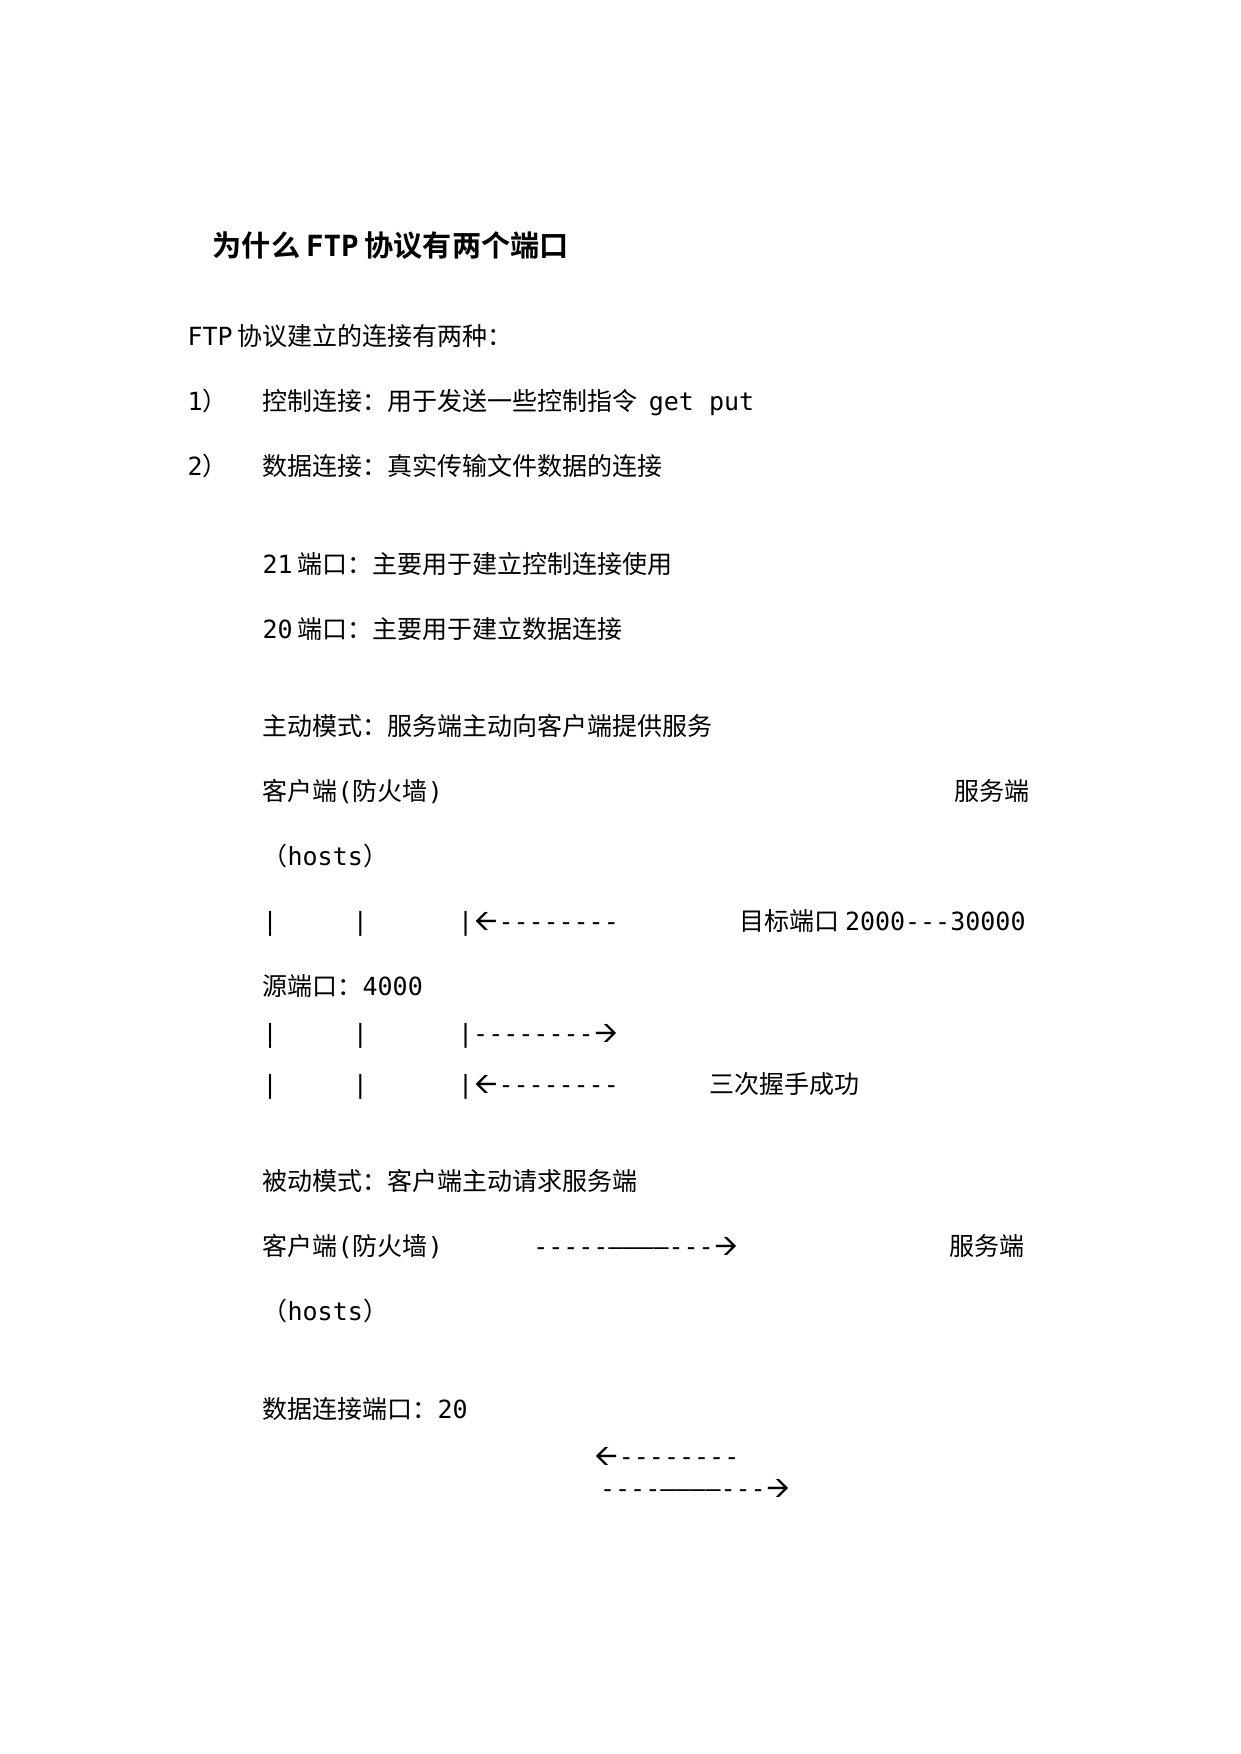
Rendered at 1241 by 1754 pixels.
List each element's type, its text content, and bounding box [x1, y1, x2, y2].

list 数据连接：真实传输文件数据的连接 [187, 432, 1053, 497]
list ----————--- [262, 1472, 1053, 1505]
list 客户端(防火墙) 服务端（hosts） [262, 757, 1053, 887]
list 客户端(防火墙) -----————--- 服务端（hosts） [262, 1212, 1053, 1342]
text FTP协议建立的连接有两种： [187, 302, 1053, 367]
list | | |-------- 目标端口 2000---30000 源端口：4000 [262, 887, 1053, 1017]
list 控制连接：用于发送一些控制指令 get put [187, 367, 1053, 432]
subtitle 为什么FTP协议有两个端口 [212, 211, 1028, 276]
list | | |-------- 三次握手成功 [262, 1050, 1053, 1115]
list -------- [262, 1440, 1053, 1472]
list 20端口：主要用于建立数据连接 [262, 595, 1053, 660]
list 主动模式：服务端主动向客户端提供服务 [262, 692, 1053, 757]
list 数据连接端口：20 [262, 1342, 1053, 1440]
list | | |-------- [262, 1017, 1053, 1050]
list 21端口：主要用于建立控制连接使用 [262, 530, 1053, 595]
list 被动模式：客户端主动请求服务端 [262, 1147, 1053, 1212]
